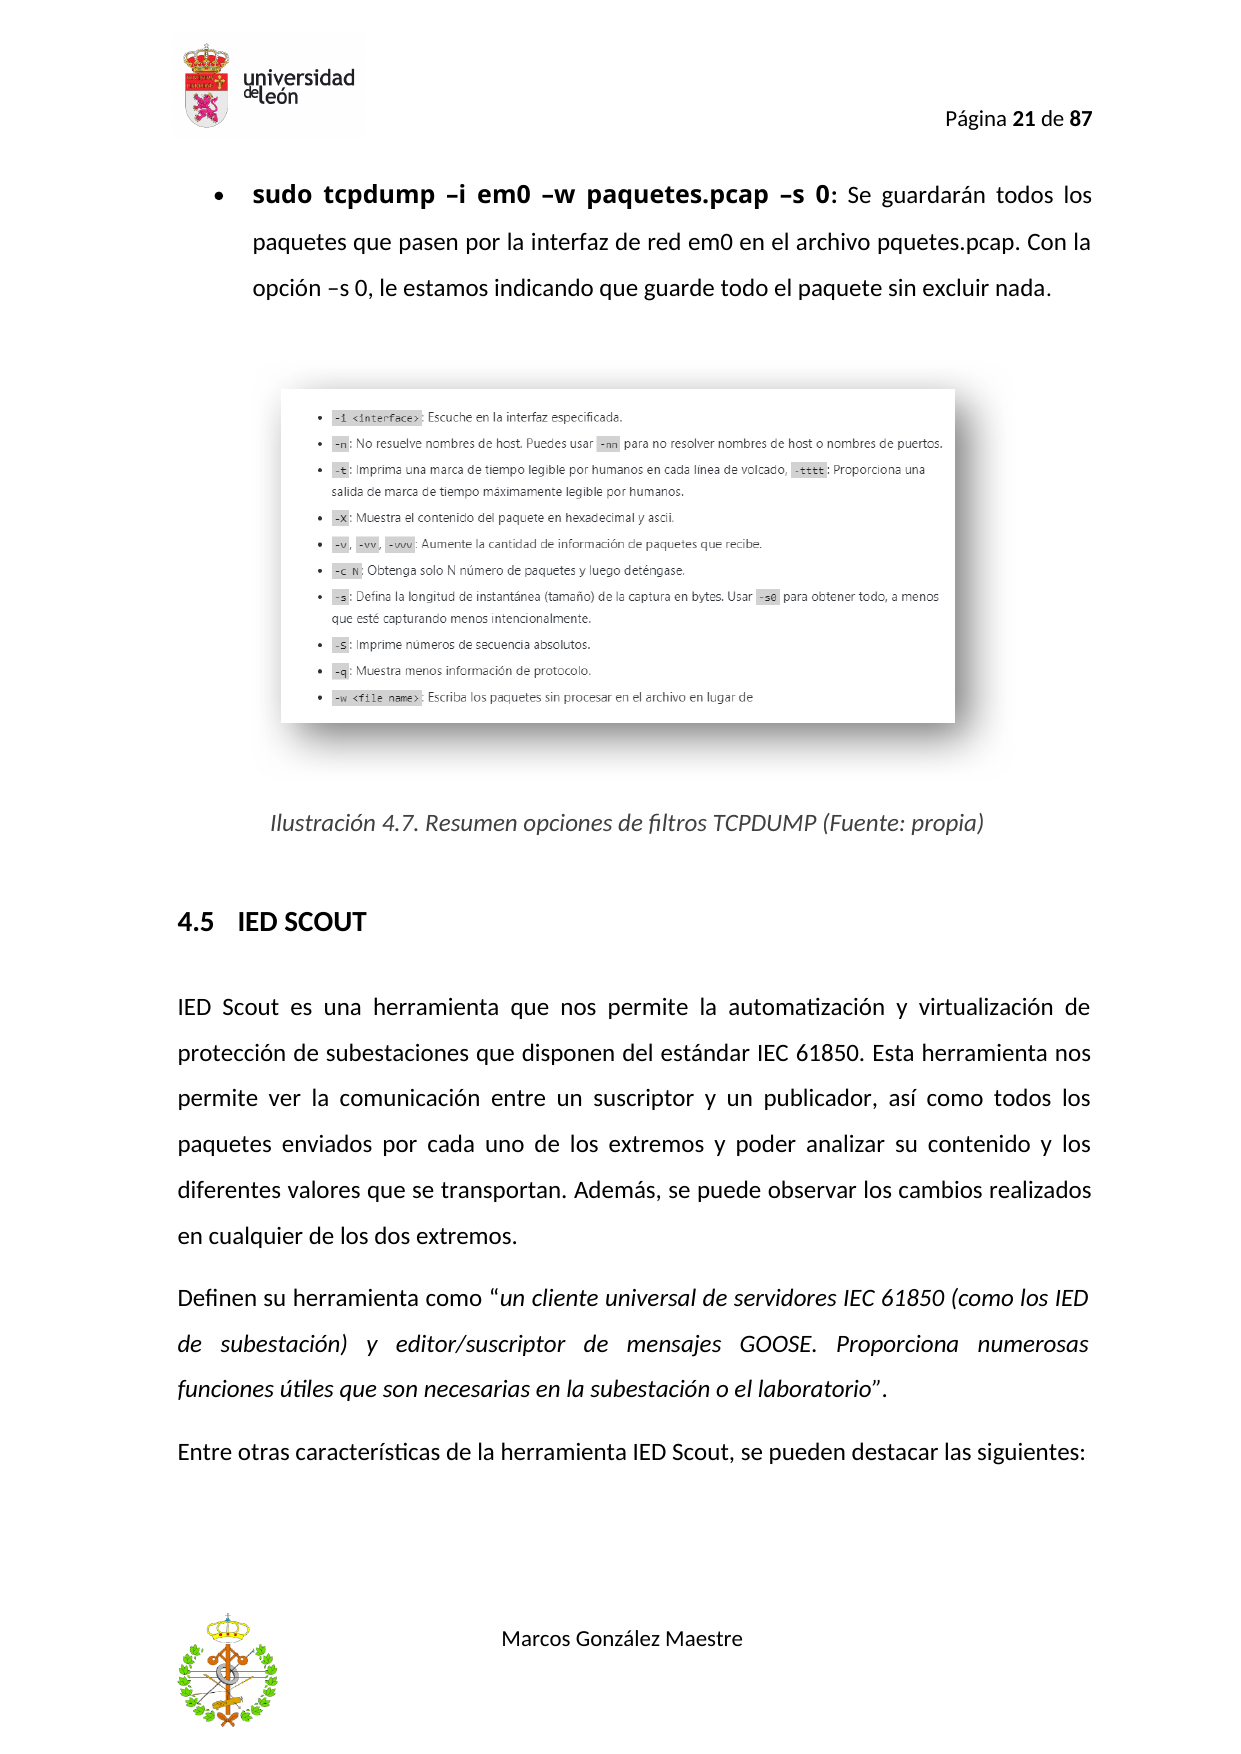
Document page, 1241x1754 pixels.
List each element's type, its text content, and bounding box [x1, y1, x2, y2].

picture [172, 32, 365, 138]
list sudo tcpdump –i em0 –w paquetes.pcap –s 0: Se guardarán todos los paquetes que pasen por la interfaz de red em0 en el archivo pquetes.pcap. Con la opción –s 0, le estamos indicando que guarde todo el paquete sin excluir nada. [215, 177, 1092, 303]
subtitle IED SCOUT [177, 903, 1092, 939]
text IED Scout es una herramienta que nos permite la automatización y virtualización de protección de subestaciones que disponen del estándar IEC 61850. Esta herramienta nos permite ver la comunicación entre un suscriptor y un publicador, así como todos los paquetes enviados por cada uno de los extremos y poder analizar su contenido y los diferentes valores que se transportan. Además, se puede observar los cambios realizados en cualquier de los dos extremos. [177, 991, 1092, 1250]
text Entre otras características de la herramienta IED Scout, se pueden destacar las siguientes: [177, 1436, 1092, 1467]
text Definen su herramienta como “un cliente universal de servidores IEC 61850 (como los IED de subestación) y editor/suscriptor de mensajes GOOSE. Proporciona numerosas funciones útiles que son necesarias en la subestación o el laboratorio”. [177, 1282, 1092, 1404]
picture [281, 389, 955, 723]
text Ilustración 4.7. Resumen opciones de filtros TCPDUMP (Fuente: propia) [252, 807, 1002, 837]
picture [177, 1613, 278, 1727]
